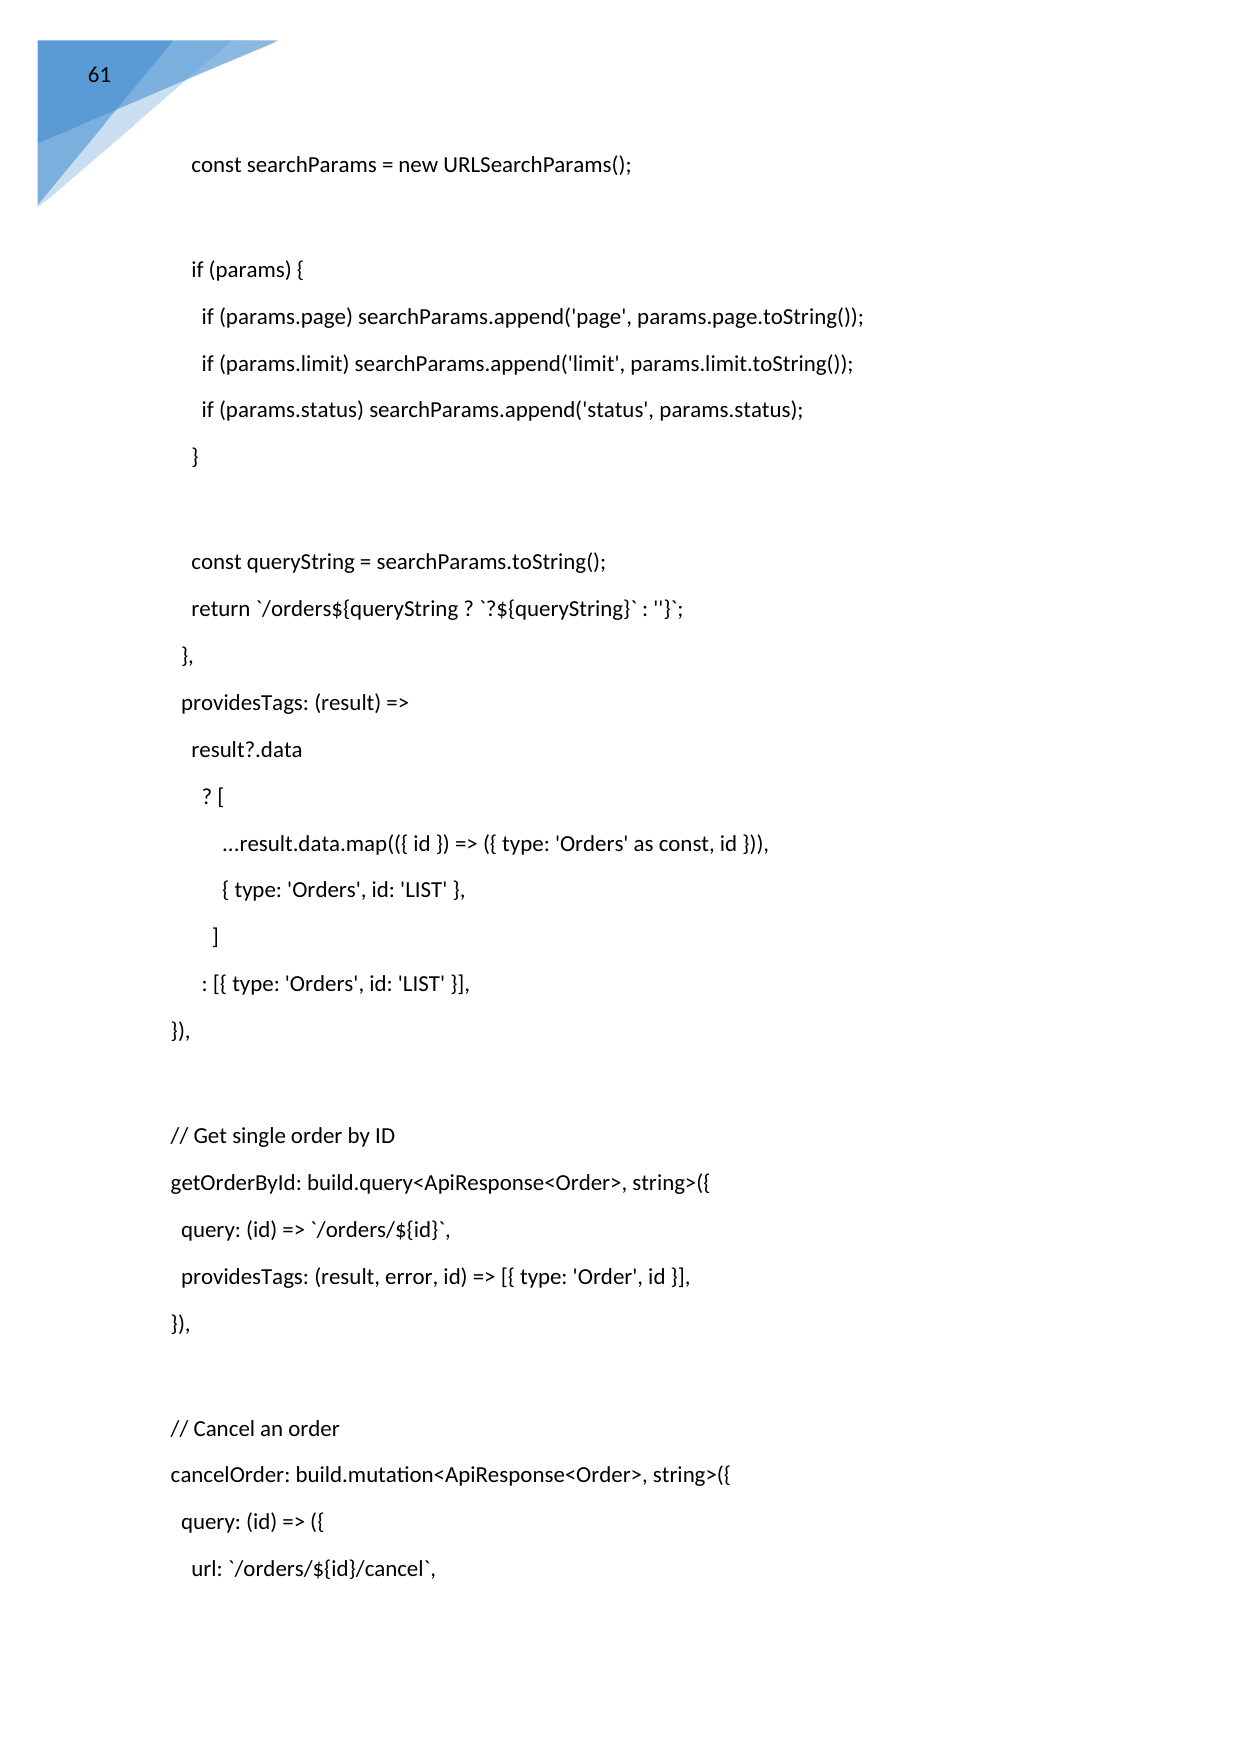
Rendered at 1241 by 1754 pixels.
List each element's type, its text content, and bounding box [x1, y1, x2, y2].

text ] [150, 922, 1090, 951]
text url: `/orders/${id}/cancel`, [150, 1554, 1090, 1582]
text } [150, 442, 1090, 471]
text ...result.data.map(({ id }) => ({ type: 'Orders' as const, id })), [150, 829, 1090, 857]
text query: (id) => `/orders/${id}`, [150, 1215, 1090, 1243]
text ? [ [150, 782, 1090, 810]
text providesTags: (result) => [150, 688, 1090, 716]
text if (params) { [150, 255, 1090, 283]
text const queryString = searchParams.toString(); [150, 547, 1090, 576]
text : [{ type: 'Orders', id: 'LIST' }], [150, 969, 1090, 997]
text }, [150, 641, 1090, 669]
text { type: 'Orders', id: 'LIST' }, [150, 876, 1090, 904]
text query: (id) => ({ [150, 1507, 1090, 1536]
text if (params.limit) searchParams.append('limit', params.limit.toString()); [150, 349, 1090, 377]
text const searchParams = new URLSearchParams(); [150, 150, 1090, 178]
text if (params.page) searchParams.append('page', params.page.toString()); [150, 302, 1090, 330]
text providesTags: (result, error, id) => [{ type: 'Order', id }], [150, 1262, 1090, 1290]
text getOrderById: build.query<ApiResponse<Order>, string>({ [150, 1168, 1090, 1196]
picture [37, 40, 279, 209]
text // Cancel an order [150, 1414, 1090, 1442]
text }), [150, 1309, 1090, 1337]
text result?.data [150, 735, 1090, 763]
text }), [150, 1016, 1090, 1044]
text // Get single order by ID [150, 1121, 1090, 1149]
text cancelOrder: build.mutation<ApiResponse<Order>, string>({ [150, 1461, 1090, 1489]
text if (params.status) searchParams.append('status', params.status); [150, 396, 1090, 424]
text return `/orders${queryString ? `?${queryString}` : ''}`; [150, 594, 1090, 622]
